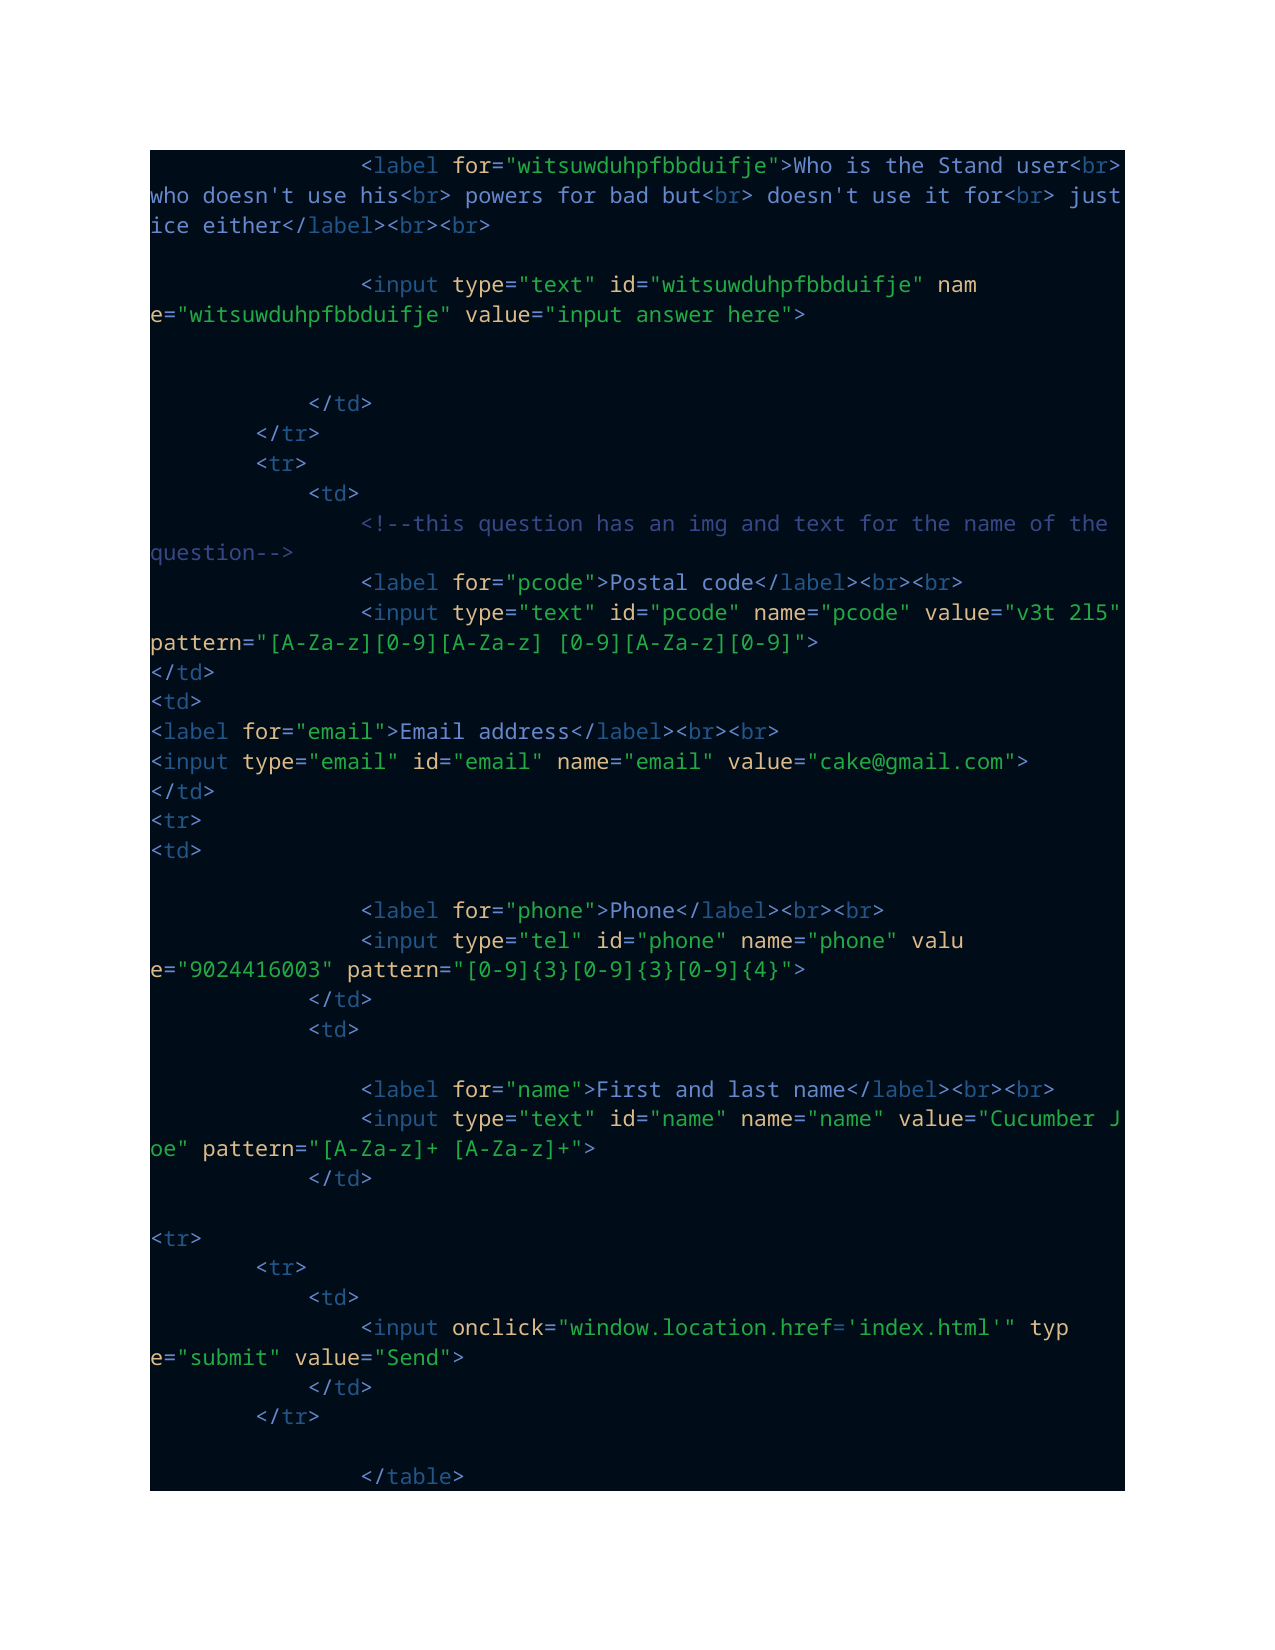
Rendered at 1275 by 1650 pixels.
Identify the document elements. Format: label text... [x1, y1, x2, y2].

text <input type="email" id="email" name="email" value="cake@gmail.com"> [150, 746, 1125, 776]
text <input onclick="window.location.href='index.html'" type="submit" value="Send"> [150, 1312, 1125, 1371]
text <input type="text" id="pcode" name="pcode" value="v3t 2l5" pattern="[A-Za-z][0-9][A-Za-z] [0-9][A-Za-z][0-9]"> [150, 597, 1125, 656]
text <label for="email">Email address</label><br><br> [150, 716, 1125, 746]
text </td> [150, 1371, 1125, 1401]
text <label for="pcode">Postal code</label><br><br> [150, 567, 1125, 597]
text <input type="text" id="witsuwduhpfbbduifje" name="witsuwduhpfbbduifje" value="input answer here"> [150, 269, 1125, 329]
text <td> [150, 686, 1125, 716]
text </td> [150, 656, 1125, 686]
text <td> [150, 1014, 1125, 1044]
text </td> [150, 388, 1125, 418]
text <label for="name">First and last name</label><br><br> [150, 1073, 1125, 1103]
text <input type="text" id="name" name="name" value="Cucumber Joe" pattern="[A-Za-z]+ [A-Za-z]+"> [150, 1103, 1125, 1163]
text <tr> [150, 448, 1125, 478]
text <!--this question has an img and text for the name of the question--> [150, 507, 1125, 567]
text </td> [150, 776, 1125, 805]
text <tr> [150, 805, 1125, 835]
text <label for="witsuwduhpfbbduifje">Who is the Stand user<br> who doesn't use his<br> powers for bad but<br> doesn't use it for<br> justice either</label><br><br> [150, 150, 1125, 239]
text </tr> [150, 418, 1125, 448]
text <td> [150, 478, 1125, 507]
text <tr> [150, 1222, 1125, 1252]
text <input type="tel" id="phone" name="phone" value="9024416003" pattern="[0-9]{3}[0-9]{3}[0-9]{4}"> [150, 924, 1125, 984]
text <tr> [150, 1252, 1125, 1282]
text <td> [150, 835, 1125, 865]
text </td> [150, 984, 1125, 1014]
text </table> [150, 1461, 1125, 1491]
text <label for="phone">Phone</label><br><br> [150, 895, 1125, 924]
text <td> [150, 1282, 1125, 1312]
text </tr> [150, 1401, 1125, 1431]
text </td> [150, 1163, 1125, 1193]
